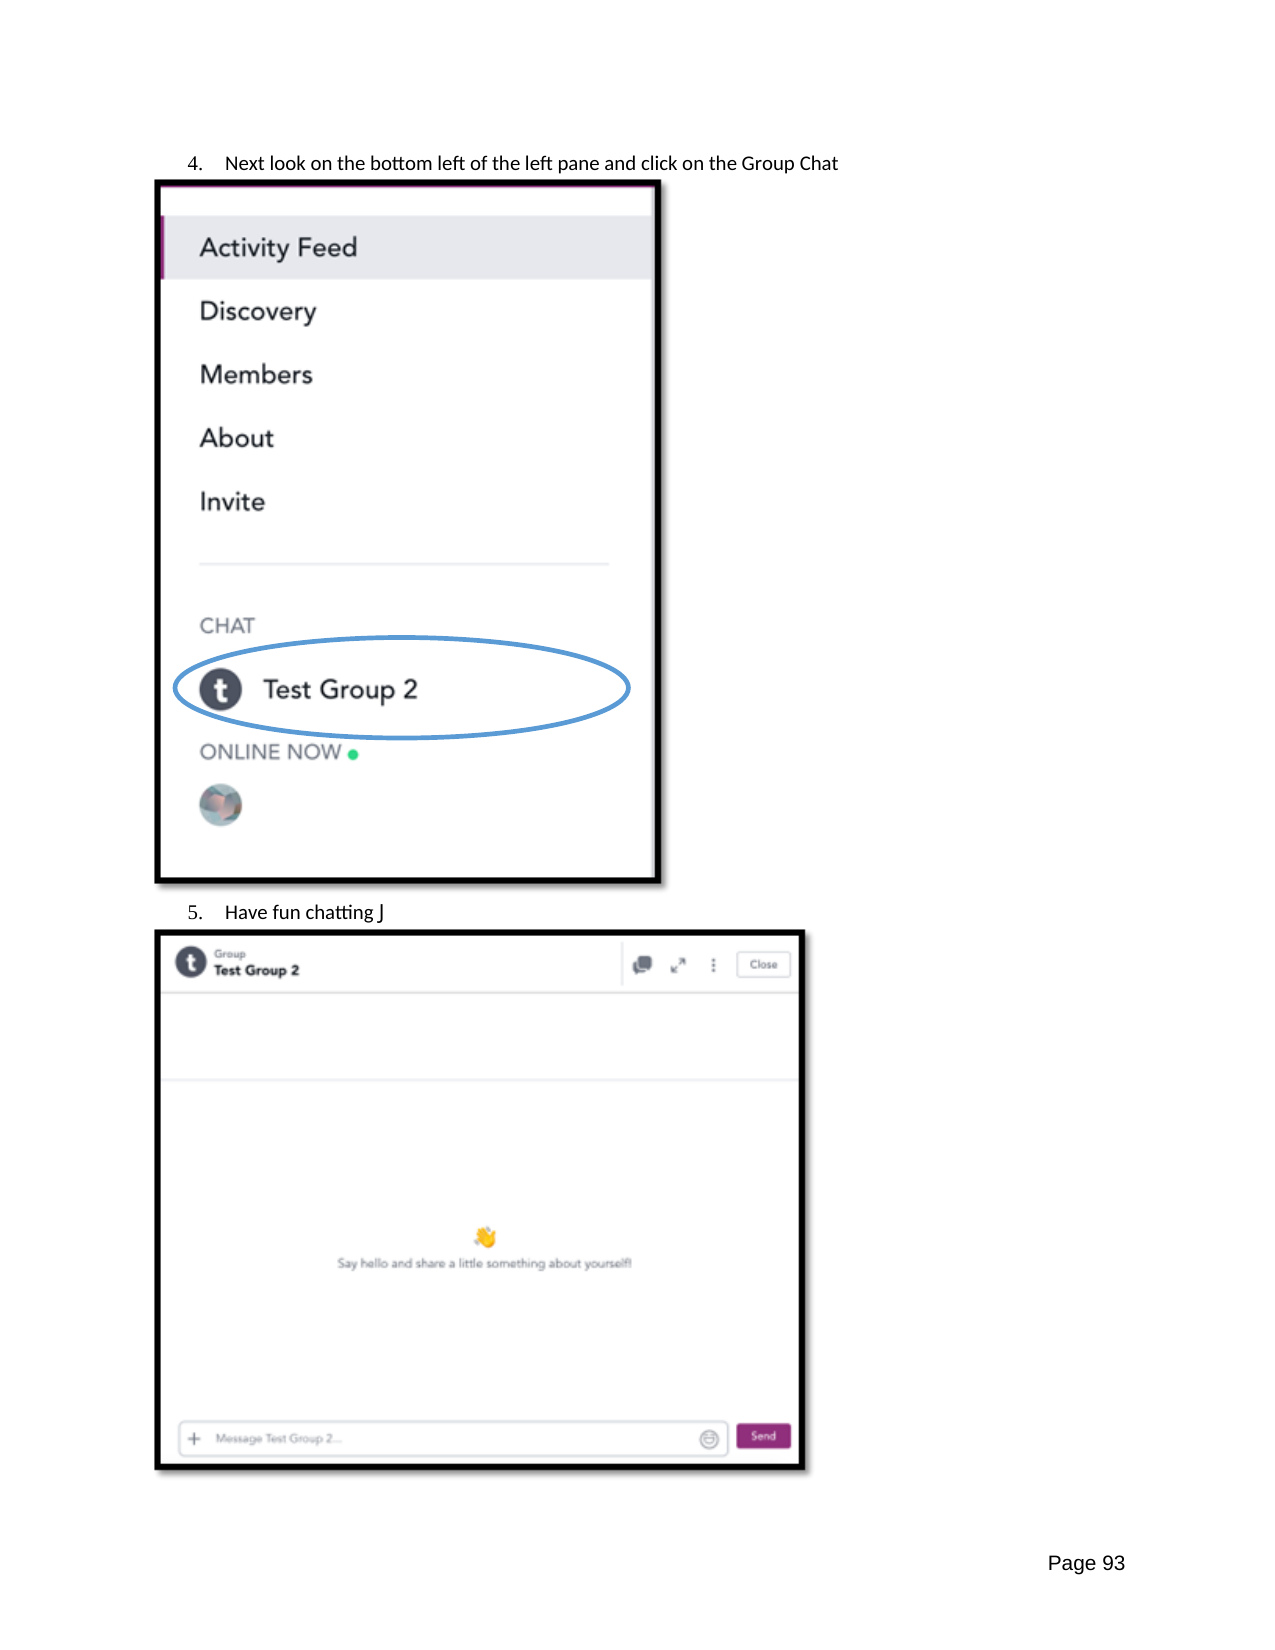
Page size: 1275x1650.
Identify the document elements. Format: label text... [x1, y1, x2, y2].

picture [150, 925, 821, 1486]
picture [150, 175, 677, 898]
list Have fun chatting J [187, 897, 1125, 926]
list Next look on the bottom left of the left pane and click on the Group Chat [187, 150, 1125, 175]
